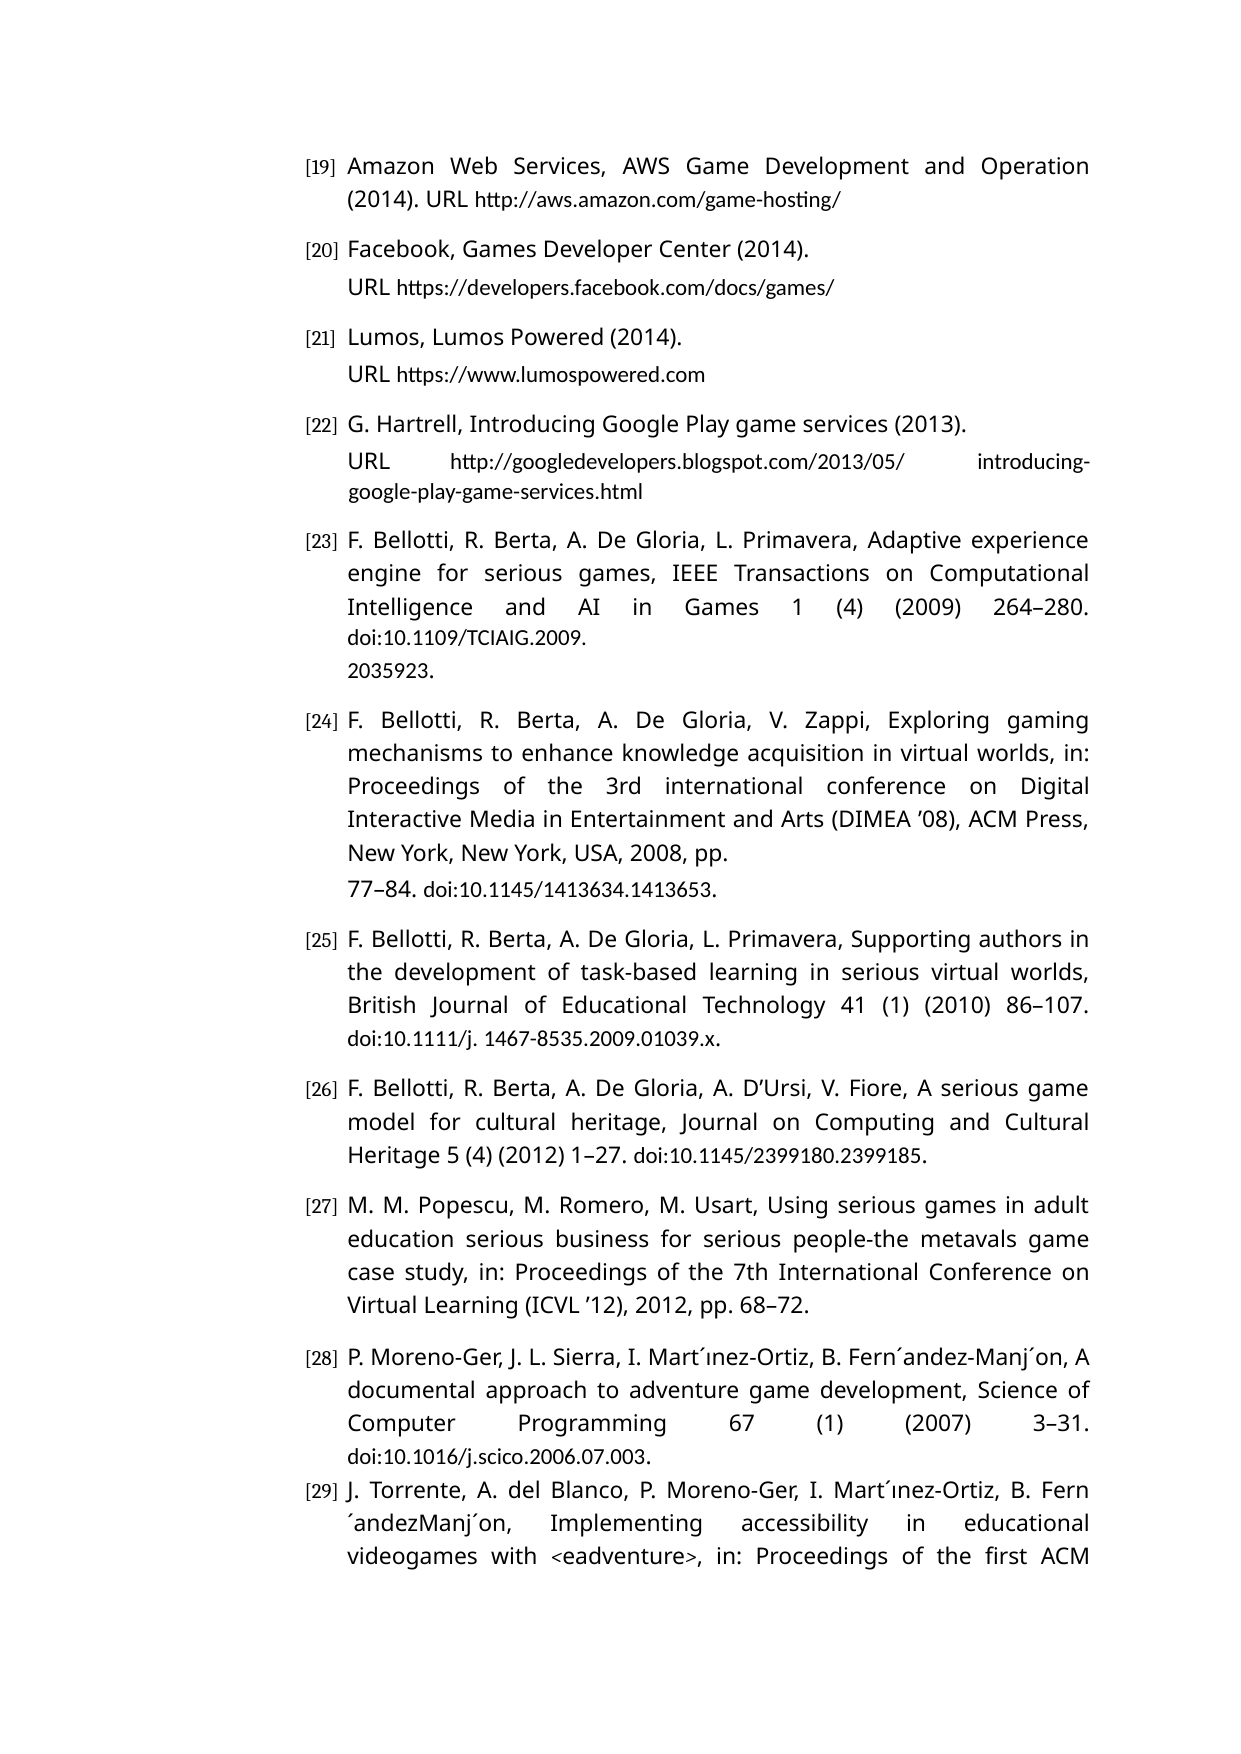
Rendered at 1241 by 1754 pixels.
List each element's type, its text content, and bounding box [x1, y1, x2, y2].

list P. Moreno-Ger, J. L. Sierra, I. Mart´ınez-Ortiz, B. Fern´andez-Manj´on, A documental approach to adventure game development, Science of Computer Programming 67 (1) (2007) 3–31. doi:10.1016/j.scico.2006.07.003. [304, 1341, 1090, 1471]
list Lumos, Lumos Powered (2014). [304, 321, 1090, 352]
text URL http://googledevelopers.blogspot.com/2013/05/ introducing-google-play-game-services.html [347, 445, 1090, 505]
text URL https://developers.facebook.com/docs/games/ [347, 270, 1090, 302]
text 77–84. doi:10.1145/1413634.1413653. [347, 872, 1090, 904]
text 2035923. [347, 654, 1090, 685]
list F. Bellotti, R. Berta, A. De Gloria, L. Primavera, Supporting authors in the development of task-based learning in serious virtual worlds, British Journal of Educational Technology 41 (1) (2010) 86–107. doi:10.1111/j. 1467-8535.2009.01039.x. [304, 923, 1090, 1053]
list M. M. Popescu, M. Romero, M. Usart, Using serious games in adult education serious business for serious people-the metavals game case study, in: Proceedings of the 7th International Conference on Virtual Learning (ICVL ’12), 2012, pp. 68–72. [304, 1189, 1090, 1320]
list G. Hartrell, Introducing Google Play game services (2013). [304, 408, 1090, 439]
list F. Bellotti, R. Berta, A. De Gloria, A. D’Ursi, V. Fiore, A serious game model for cultural heritage, Journal on Computing and Cultural Heritage 5 (4) (2012) 1–27. doi:10.1145/2399180.2399185. [304, 1072, 1090, 1170]
text URL https://www.lumospowered.com [347, 358, 1090, 389]
list Amazon Web Services, AWS Game Development and Operation (2014). URL http://aws.amazon.com/game-hosting/ [304, 150, 1090, 214]
list F. Bellotti, R. Berta, A. De Gloria, V. Zappi, Exploring gaming mechanisms to enhance knowledge acquisition in virtual worlds, in: Proceedings of the 3rd international conference on Digital Interactive Media in Entertainment and Arts (DIMEA ’08), ACM Press, New York, New York, USA, 2008, pp. [304, 704, 1090, 868]
list Facebook, Games Developer Center (2014). [304, 233, 1090, 264]
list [304, 1474, 1090, 1571]
list F. Bellotti, R. Berta, A. De Gloria, L. Primavera, Adaptive experience engine for serious games, IEEE Transactions on Computational Intelligence and AI in Games 1 (4) (2009) 264–280. doi:10.1109/TCIAIG.2009. [304, 524, 1090, 651]
